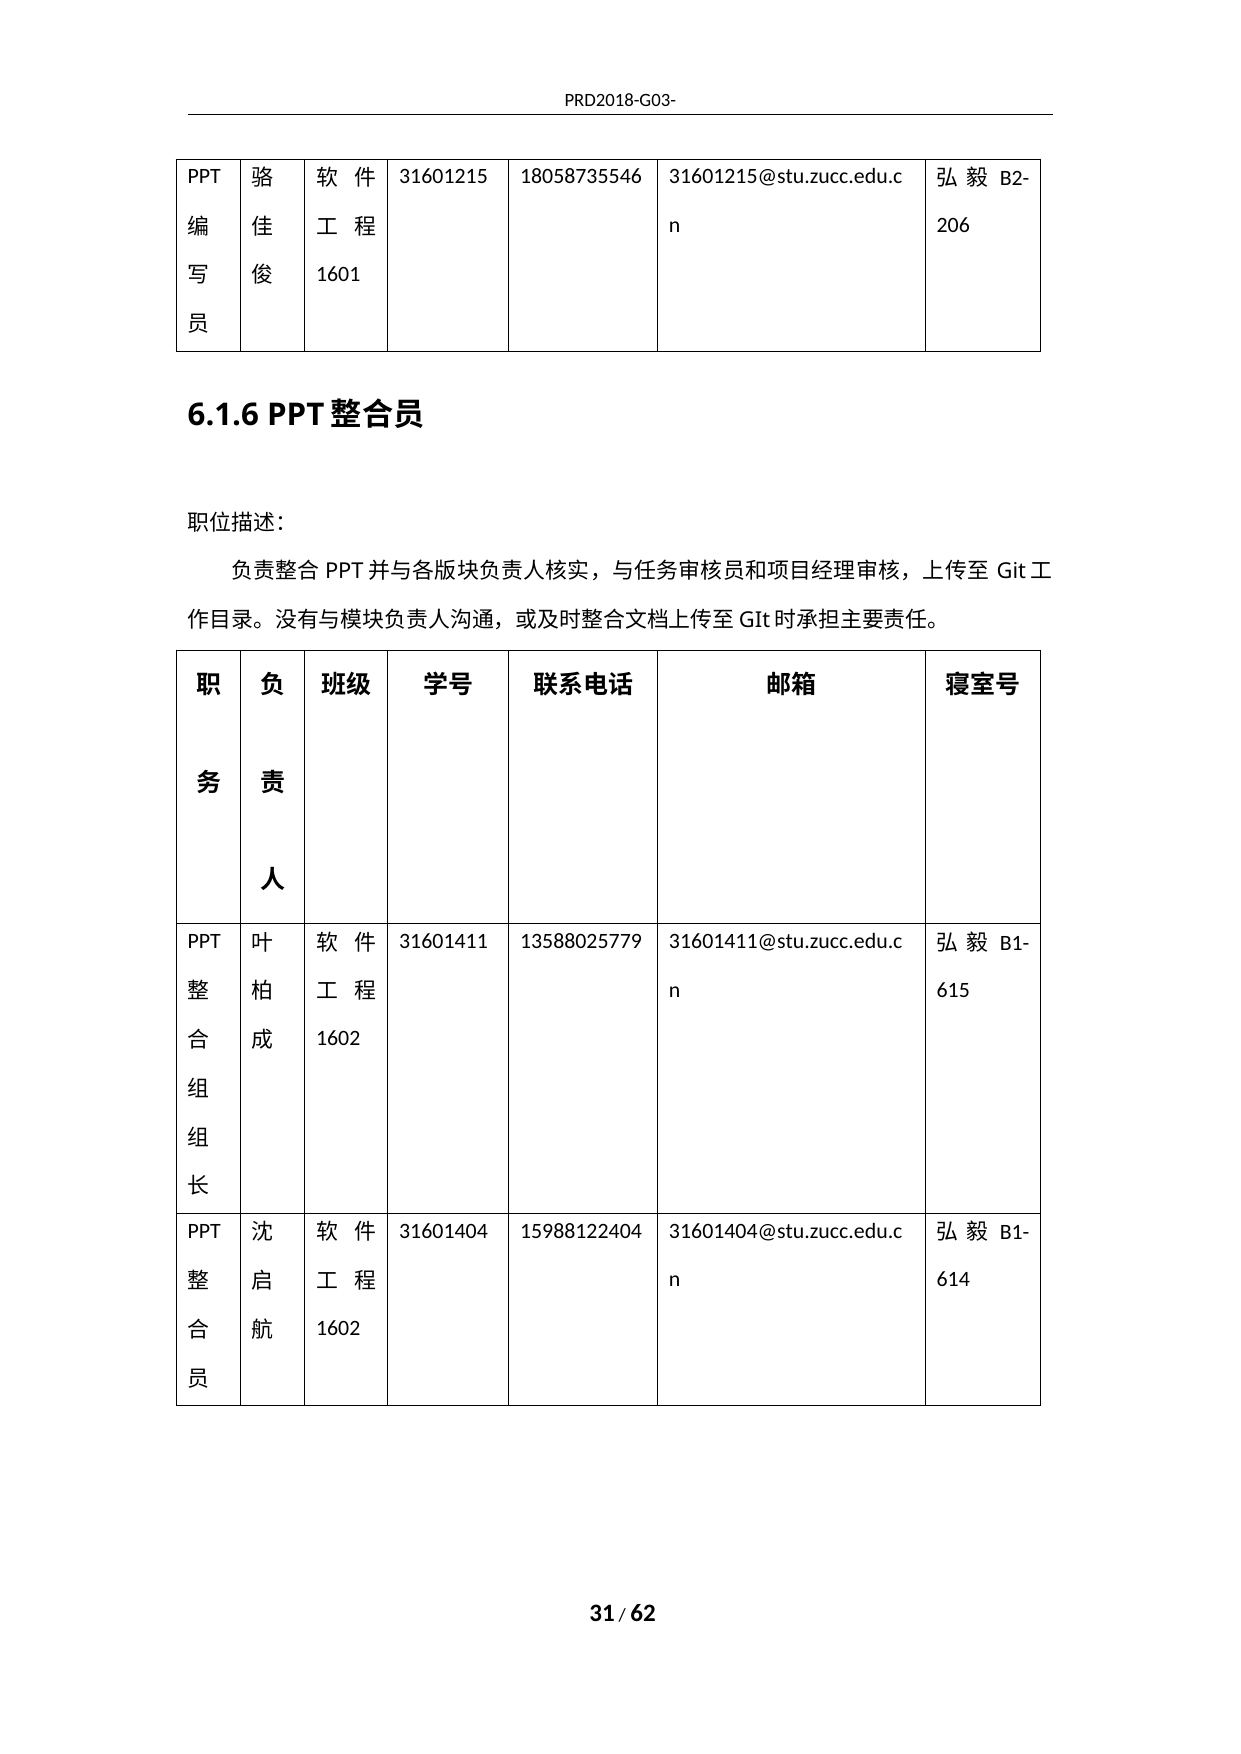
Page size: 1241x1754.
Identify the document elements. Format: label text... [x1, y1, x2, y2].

subtitle 6.1.6 PPT整合员 [187, 379, 1053, 444]
table_cell 叶柏成 [241, 924, 304, 1213]
table_cell 沈启航 [241, 1214, 304, 1405]
table_cell 31601404@stu.zucc.edu.cn [658, 1214, 925, 1405]
table_cell 弘毅B1-615 [926, 924, 1040, 1213]
table_cell PPT编写员 [177, 160, 240, 351]
table_header 寝室号 [926, 651, 1040, 923]
table_cell 软件工程1602 [305, 924, 387, 1213]
table_cell 软件工程1601 [305, 160, 387, 351]
table_cell 软件工程1602 [305, 1214, 387, 1405]
table_cell 18058735546 [509, 160, 657, 351]
table_header 联系电话 [509, 651, 657, 923]
table_header 职务 [177, 651, 240, 923]
table_header 班级 [305, 651, 387, 923]
table_header 学号 [388, 651, 508, 923]
table_cell 31601215@stu.zucc.edu.cn [658, 160, 925, 351]
table_cell 31601215 [388, 160, 508, 351]
table_cell 弘毅B1-614 [926, 1214, 1040, 1405]
table_cell 31601411@stu.zucc.edu.cn [658, 924, 925, 1213]
table_cell 15988122404 [509, 1214, 657, 1405]
table_cell PPT整合员 [177, 1214, 240, 1405]
text 负责整合PPT并与各版块负责人核实，与任务审核员和项目经理审核，上传至Git工作目录。没有与模块负责人沟通，或及时整合文档上传至GIt时承担主要责任。 [187, 552, 1053, 634]
table_cell 13588025779 [509, 924, 657, 1213]
table_cell PPT整合组组长 [177, 924, 240, 1213]
table_cell 骆佳俊 [241, 160, 304, 351]
table_header 负责人 [241, 651, 304, 923]
text 职位描述： [187, 504, 1053, 537]
table_cell 弘毅B2-206 [926, 160, 1040, 351]
table_cell 31601404 [388, 1214, 508, 1405]
table_cell 31601411 [388, 924, 508, 1213]
table_header 邮箱 [658, 651, 925, 923]
